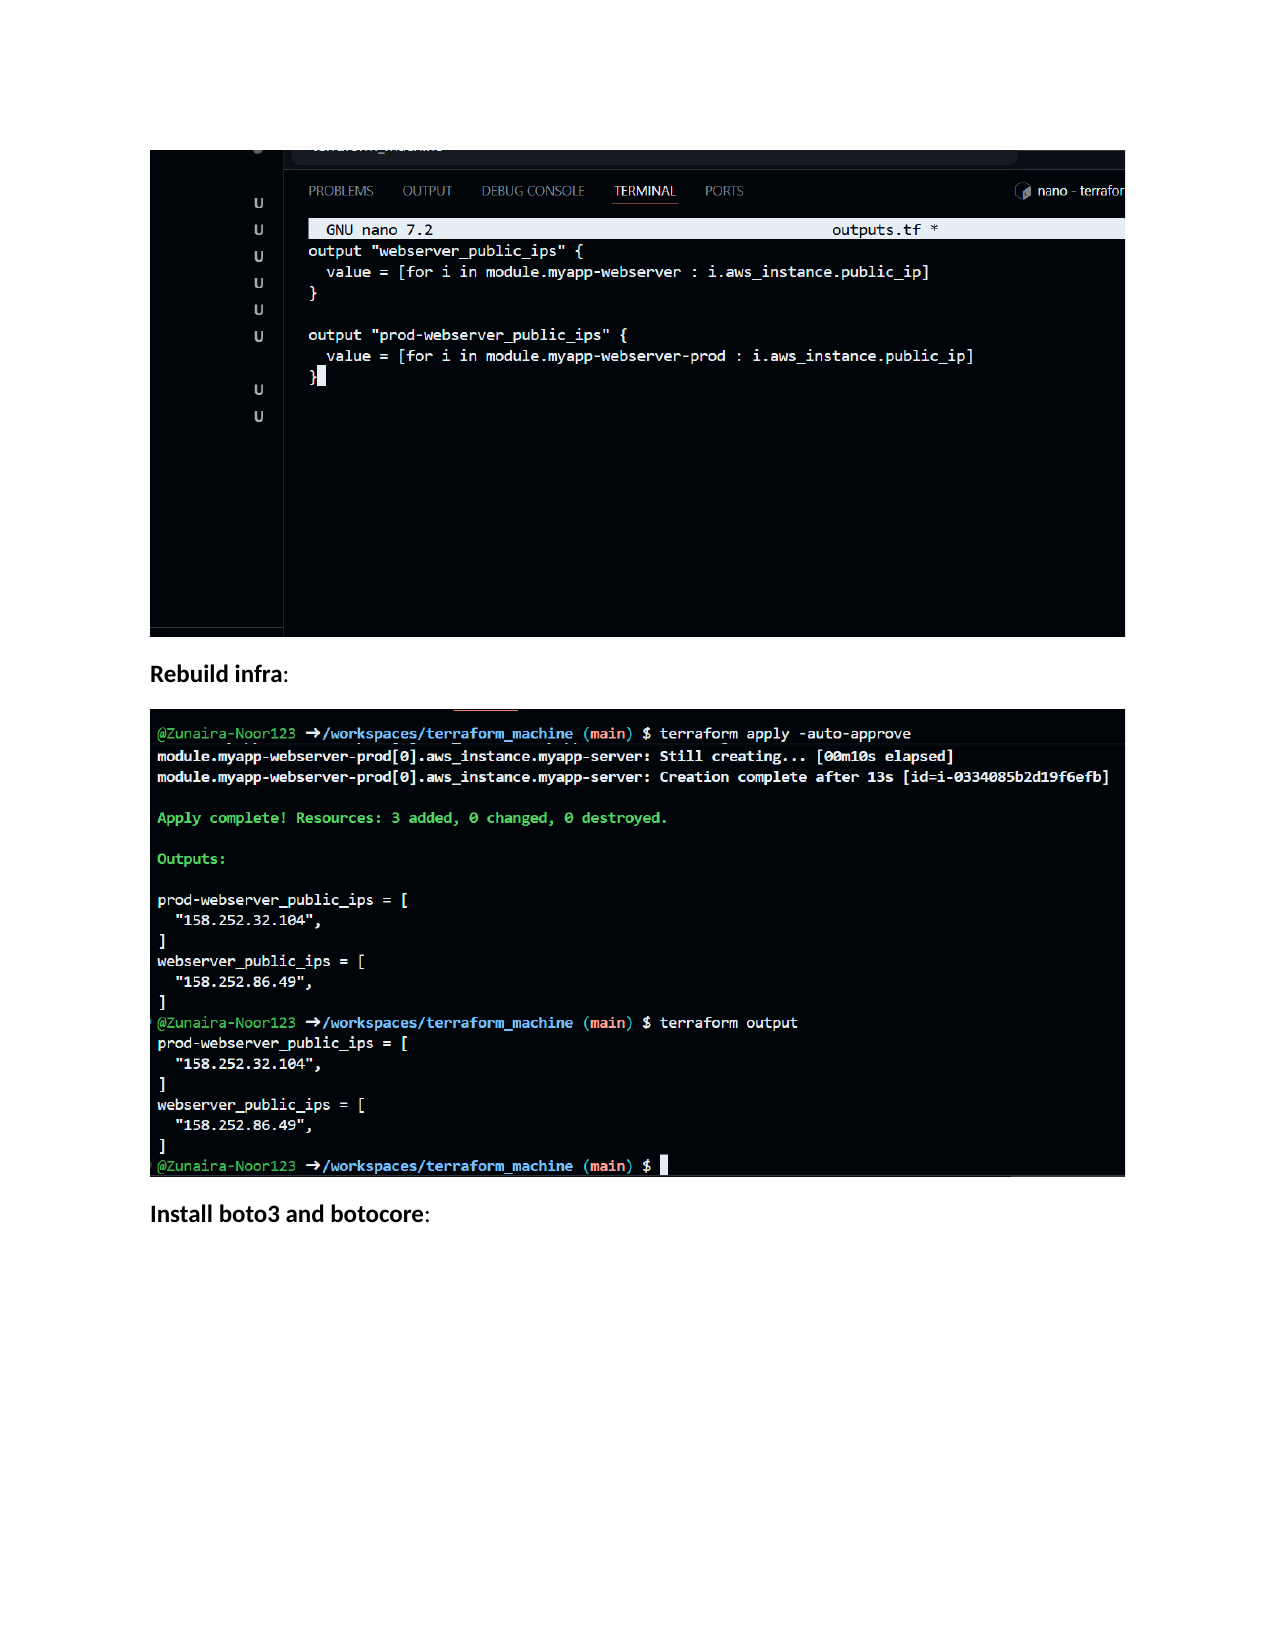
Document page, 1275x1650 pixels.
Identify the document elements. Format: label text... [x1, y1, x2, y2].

text Install boto3 and botocore: [150, 1198, 1125, 1228]
picture [150, 709, 1125, 1177]
text Rebuild infra: [150, 658, 1125, 688]
picture [150, 150, 1125, 637]
